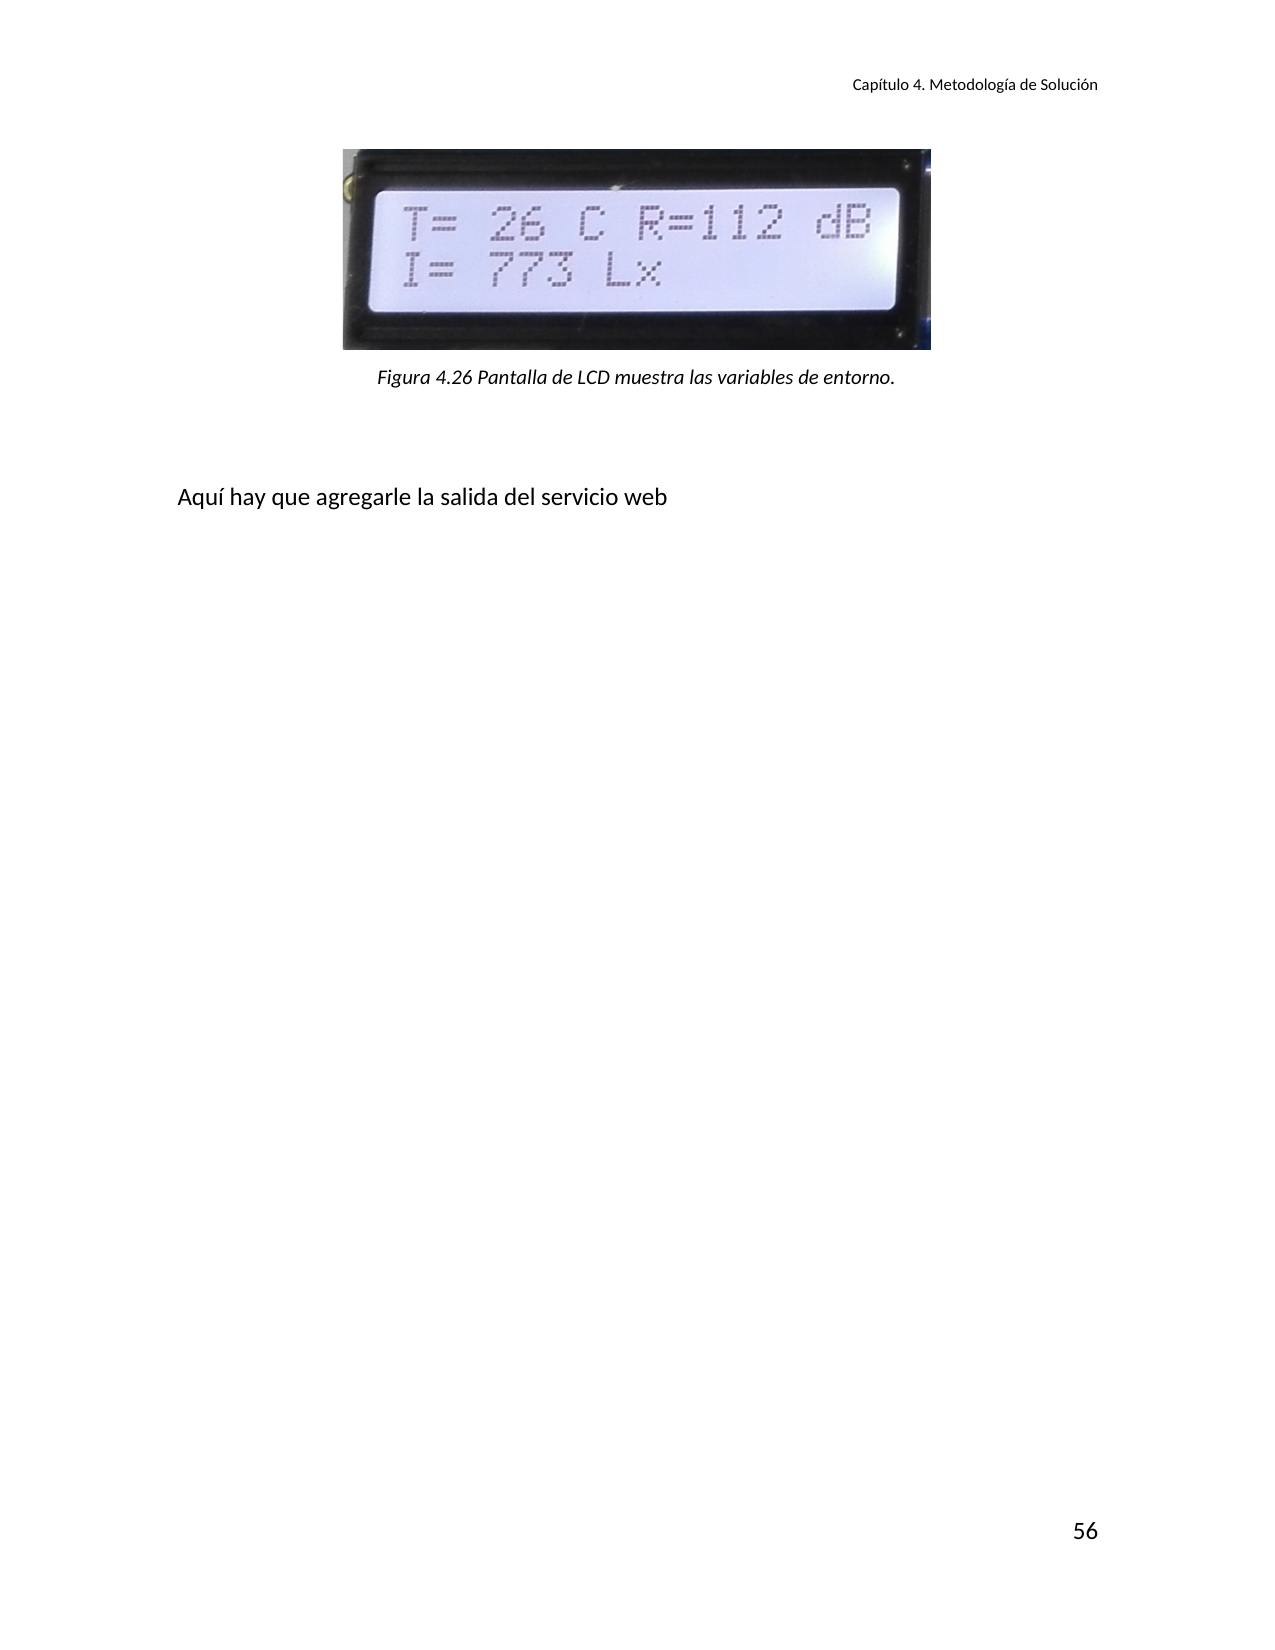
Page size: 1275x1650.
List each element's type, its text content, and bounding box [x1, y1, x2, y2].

text Aquí hay que agregarle la salida del servicio web [177, 481, 1098, 511]
picture [343, 149, 930, 350]
